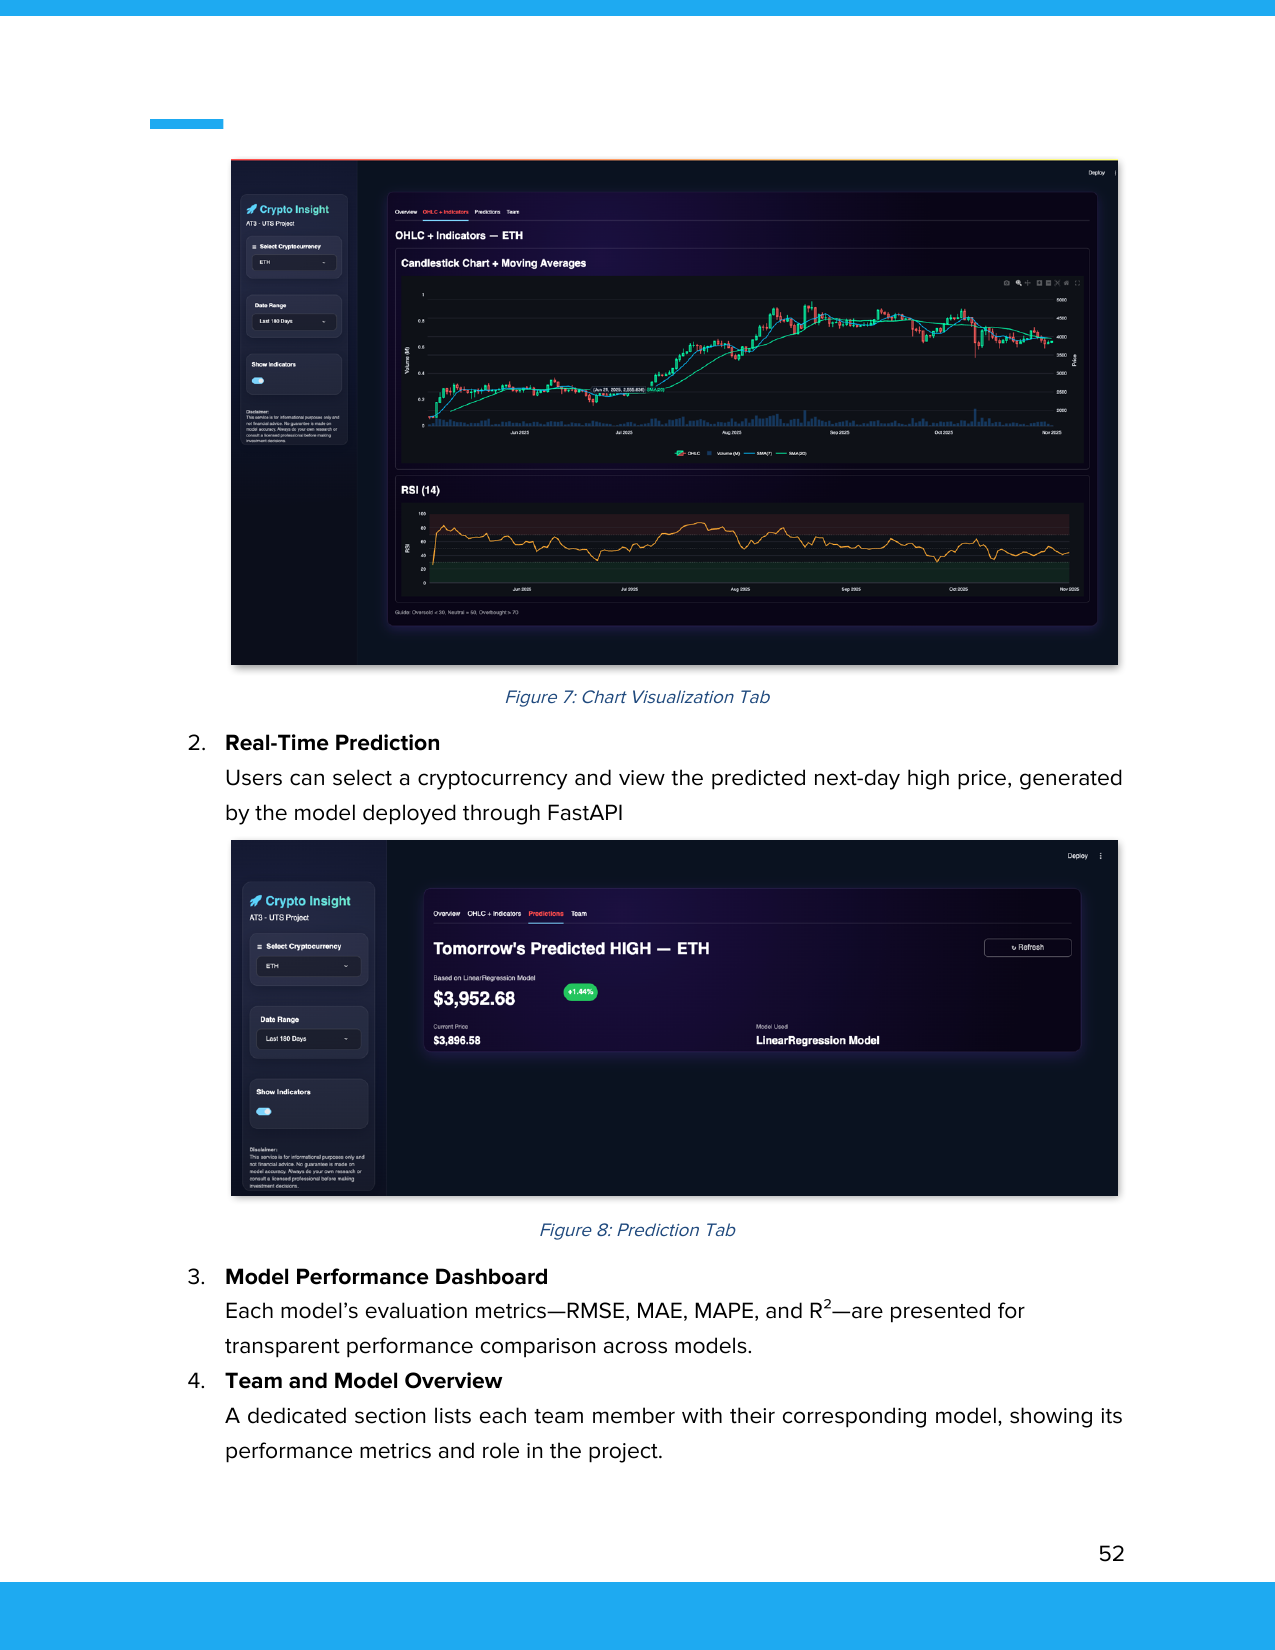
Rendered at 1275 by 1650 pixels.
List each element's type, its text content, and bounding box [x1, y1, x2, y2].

picture [150, 119, 224, 129]
list Model Performance Dashboard Each model’s evaluation metrics—RMSE, MAE, MAPE, and R²—are presented for transparent performance comparison across models. [187, 1263, 1125, 1361]
picture [0, 0, 1275, 16]
list Team and Model Overview [187, 1368, 1125, 1396]
text Figure 8: Prediction Tab [150, 1219, 1125, 1242]
picture [231, 840, 1118, 1196]
list Real-Time Prediction [187, 729, 1125, 757]
picture [231, 159, 1118, 665]
list Users can select a cryptocurrency and view the predicted next-day high price, generated by the model deployed through FastAPI [225, 764, 1125, 827]
text Figure 7: Chart Visualization Tab [150, 686, 1125, 709]
list A dedicated section lists each team member with their corresponding model, showing its performance metrics and role in the project. [225, 1403, 1125, 1465]
picture [0, 1582, 1275, 1650]
